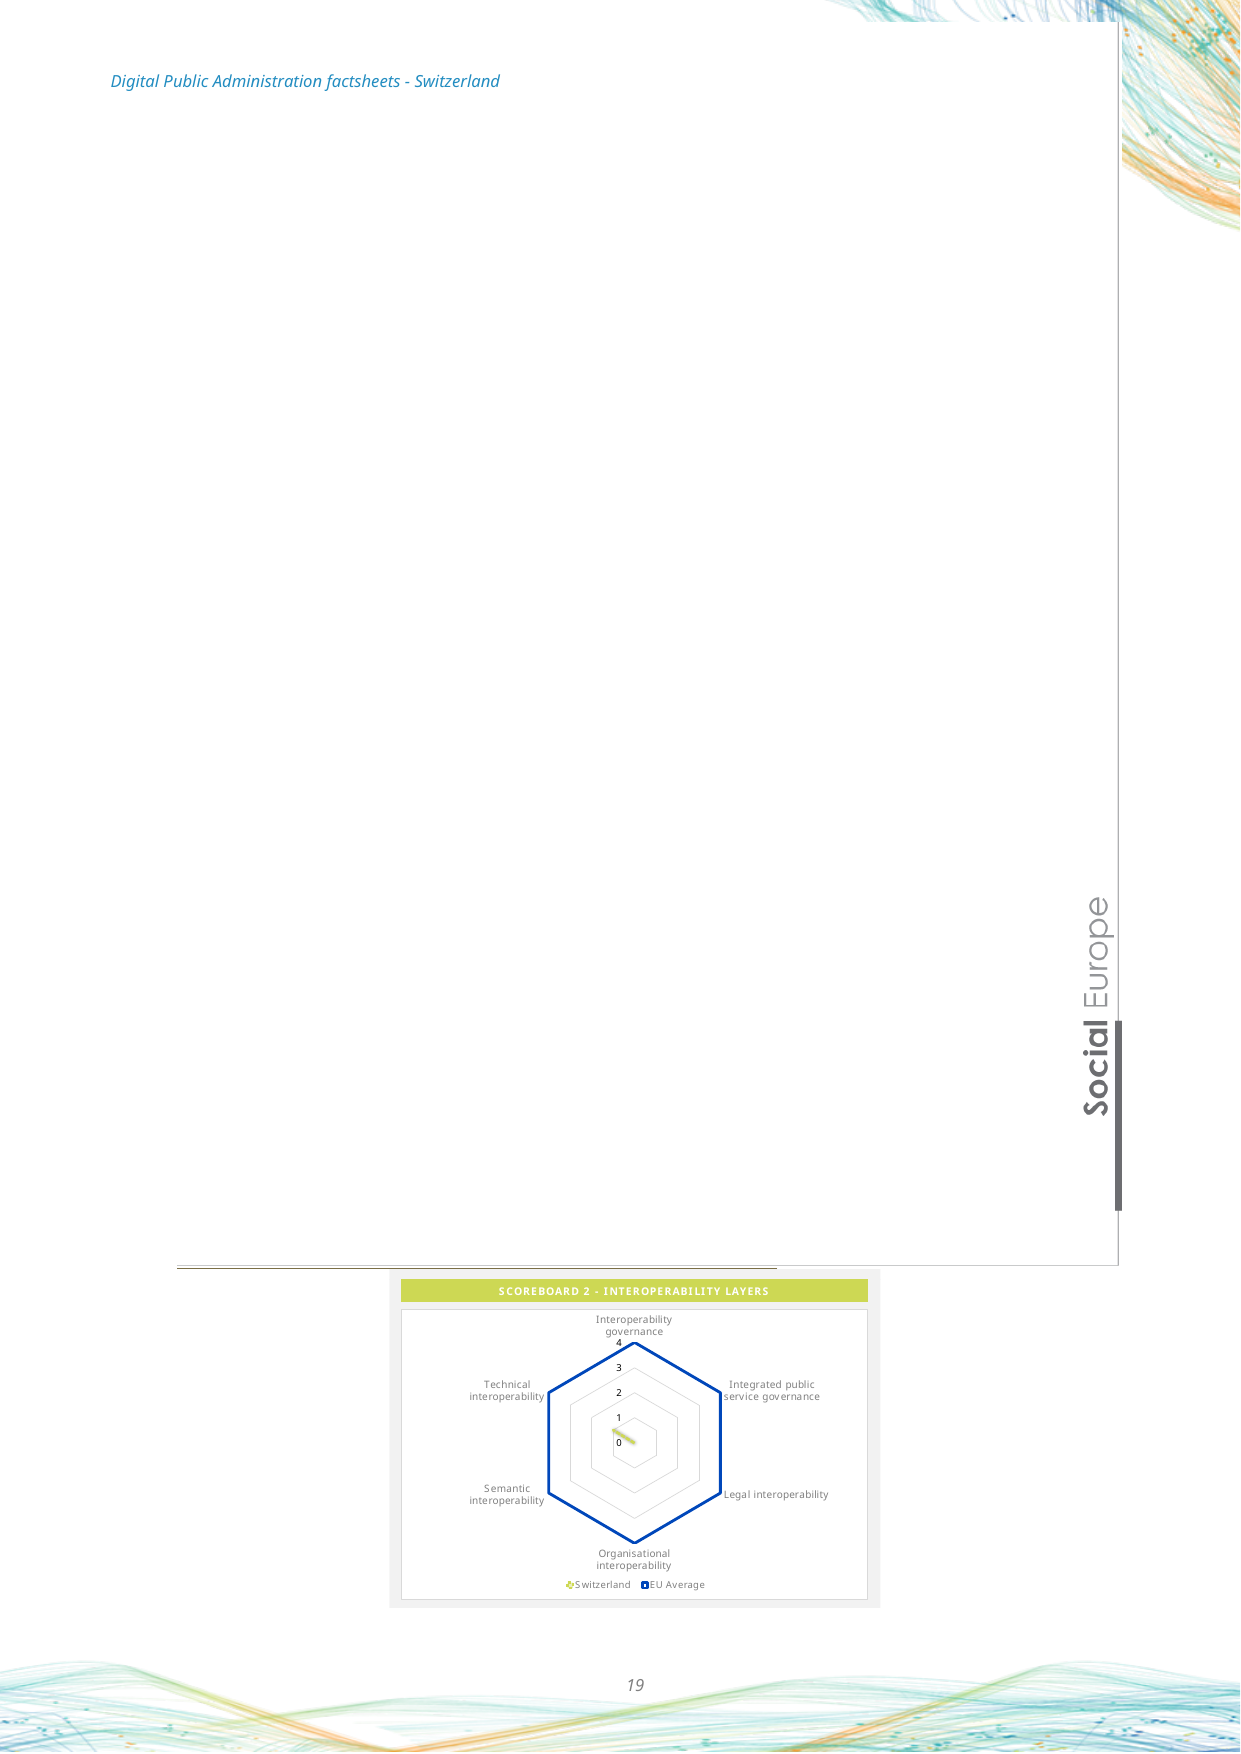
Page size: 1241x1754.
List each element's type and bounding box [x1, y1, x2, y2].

picture [177, 0, 1241, 1266]
picture [0, 1643, 1241, 1752]
